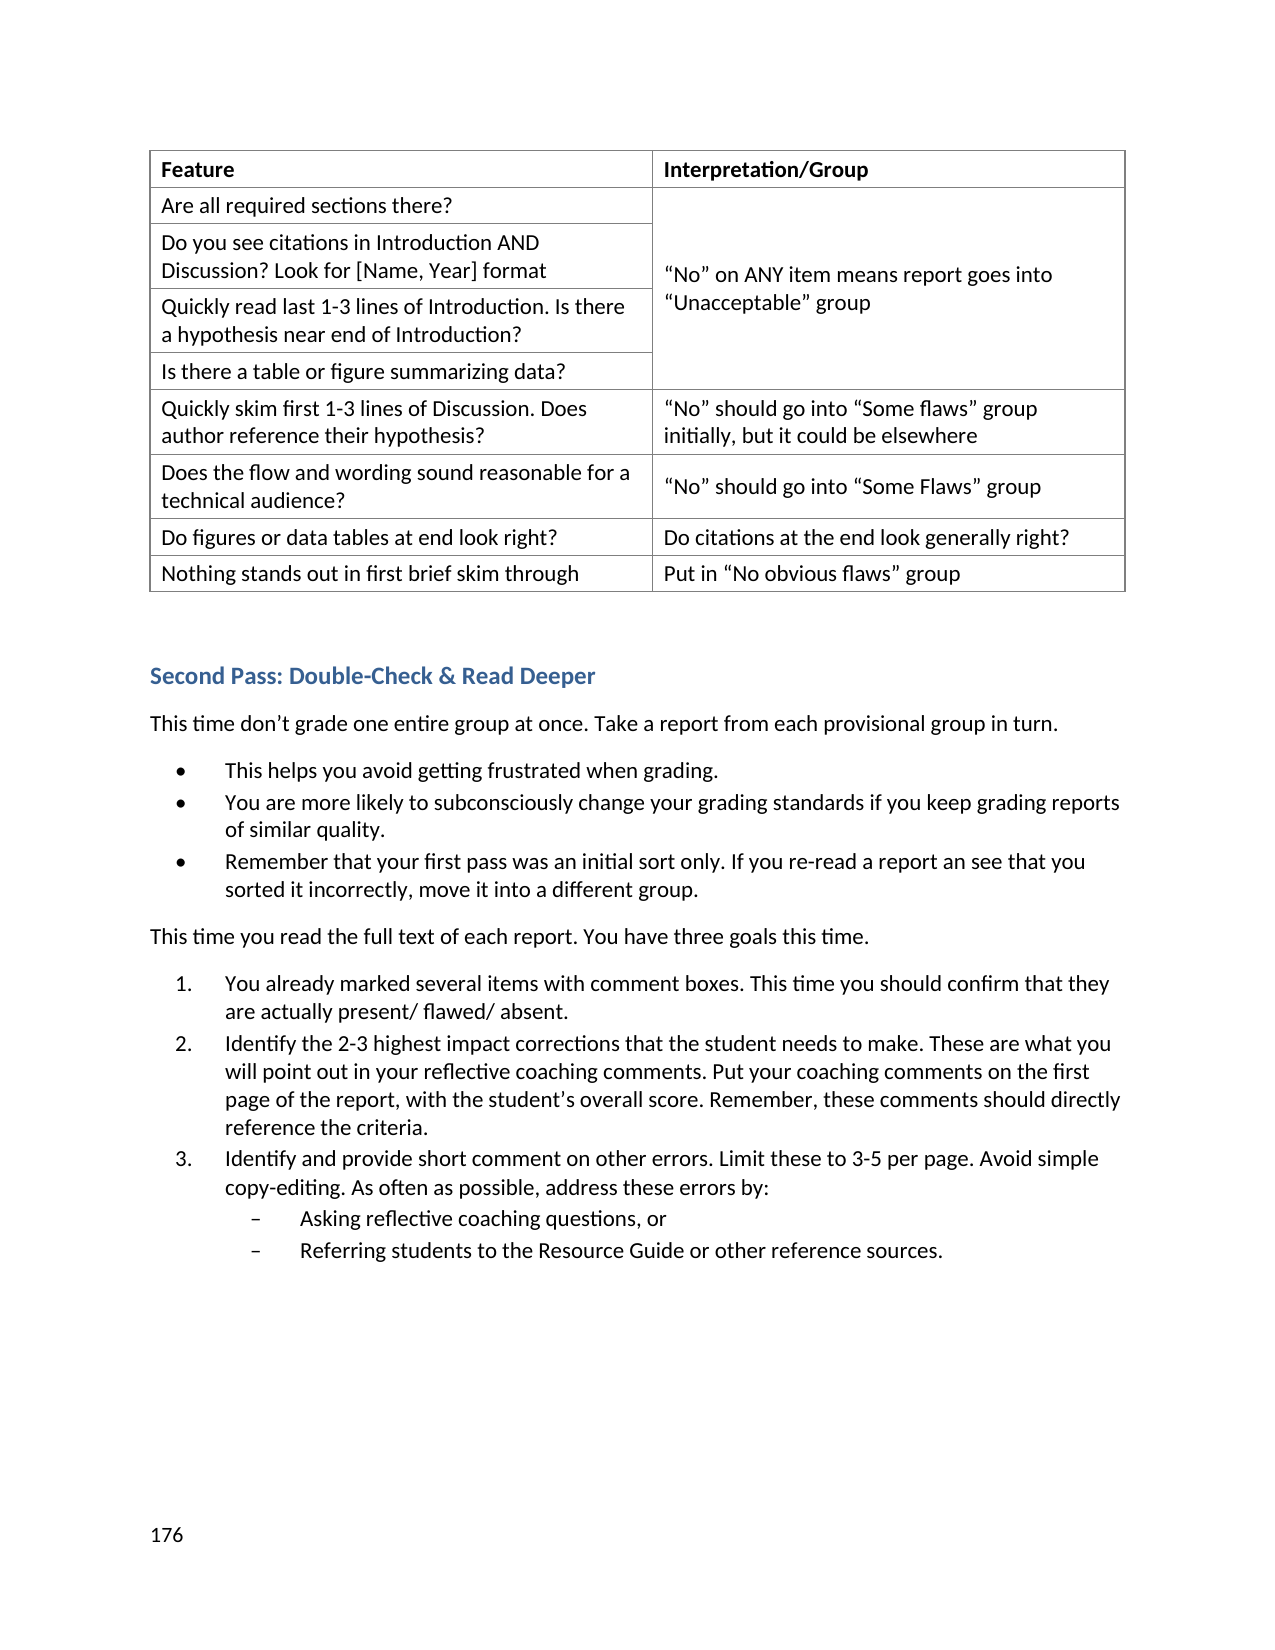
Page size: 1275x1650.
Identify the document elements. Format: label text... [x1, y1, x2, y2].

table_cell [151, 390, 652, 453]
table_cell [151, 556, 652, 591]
list Asking reflective coaching questions, or [250, 1204, 1125, 1232]
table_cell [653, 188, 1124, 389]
list Identify and provide short comment on other errors. Limit these to 3-5 per page. Avoid simple copy-editing. As often as possible, address these errors by: [175, 1144, 1125, 1201]
list You are more likely to subconsciously change your grading standards if you keep grading reports of similar quality. [175, 788, 1125, 844]
text This time you read the full text of each report. You have three goals this time. [150, 922, 1125, 950]
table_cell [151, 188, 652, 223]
list This helps you avoid getting frustrated when grading. [175, 756, 1125, 784]
list Remember that your first pass was an initial sort only. If you re-read a report an see that you sorted it incorrectly, move it into a different group. [175, 847, 1125, 903]
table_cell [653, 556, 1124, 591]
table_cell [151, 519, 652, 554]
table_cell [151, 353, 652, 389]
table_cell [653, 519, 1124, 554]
list You already marked several items with comment boxes. This time you should confirm that they are actually present/ flawed/ absent. [175, 969, 1125, 1025]
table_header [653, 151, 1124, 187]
text This time don’t grade one entire group at once. Take a report from each provisional group in turn. [150, 709, 1125, 737]
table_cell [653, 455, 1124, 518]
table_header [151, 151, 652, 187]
list Identify the 2-3 highest impact corrections that the student needs to make. These are what you will point out in your reflective coaching comments. Put your coaching comments on the first page of the report, with the student’s overall score. Remember, these comments should directly reference the criteria. [175, 1029, 1125, 1141]
subtitle Second Pass: Double-Check & Read Deeper [150, 660, 1125, 690]
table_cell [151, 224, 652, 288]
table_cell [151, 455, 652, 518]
list Referring students to the Resource Guide or other reference sources. [250, 1236, 1125, 1264]
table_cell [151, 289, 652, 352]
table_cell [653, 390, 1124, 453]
